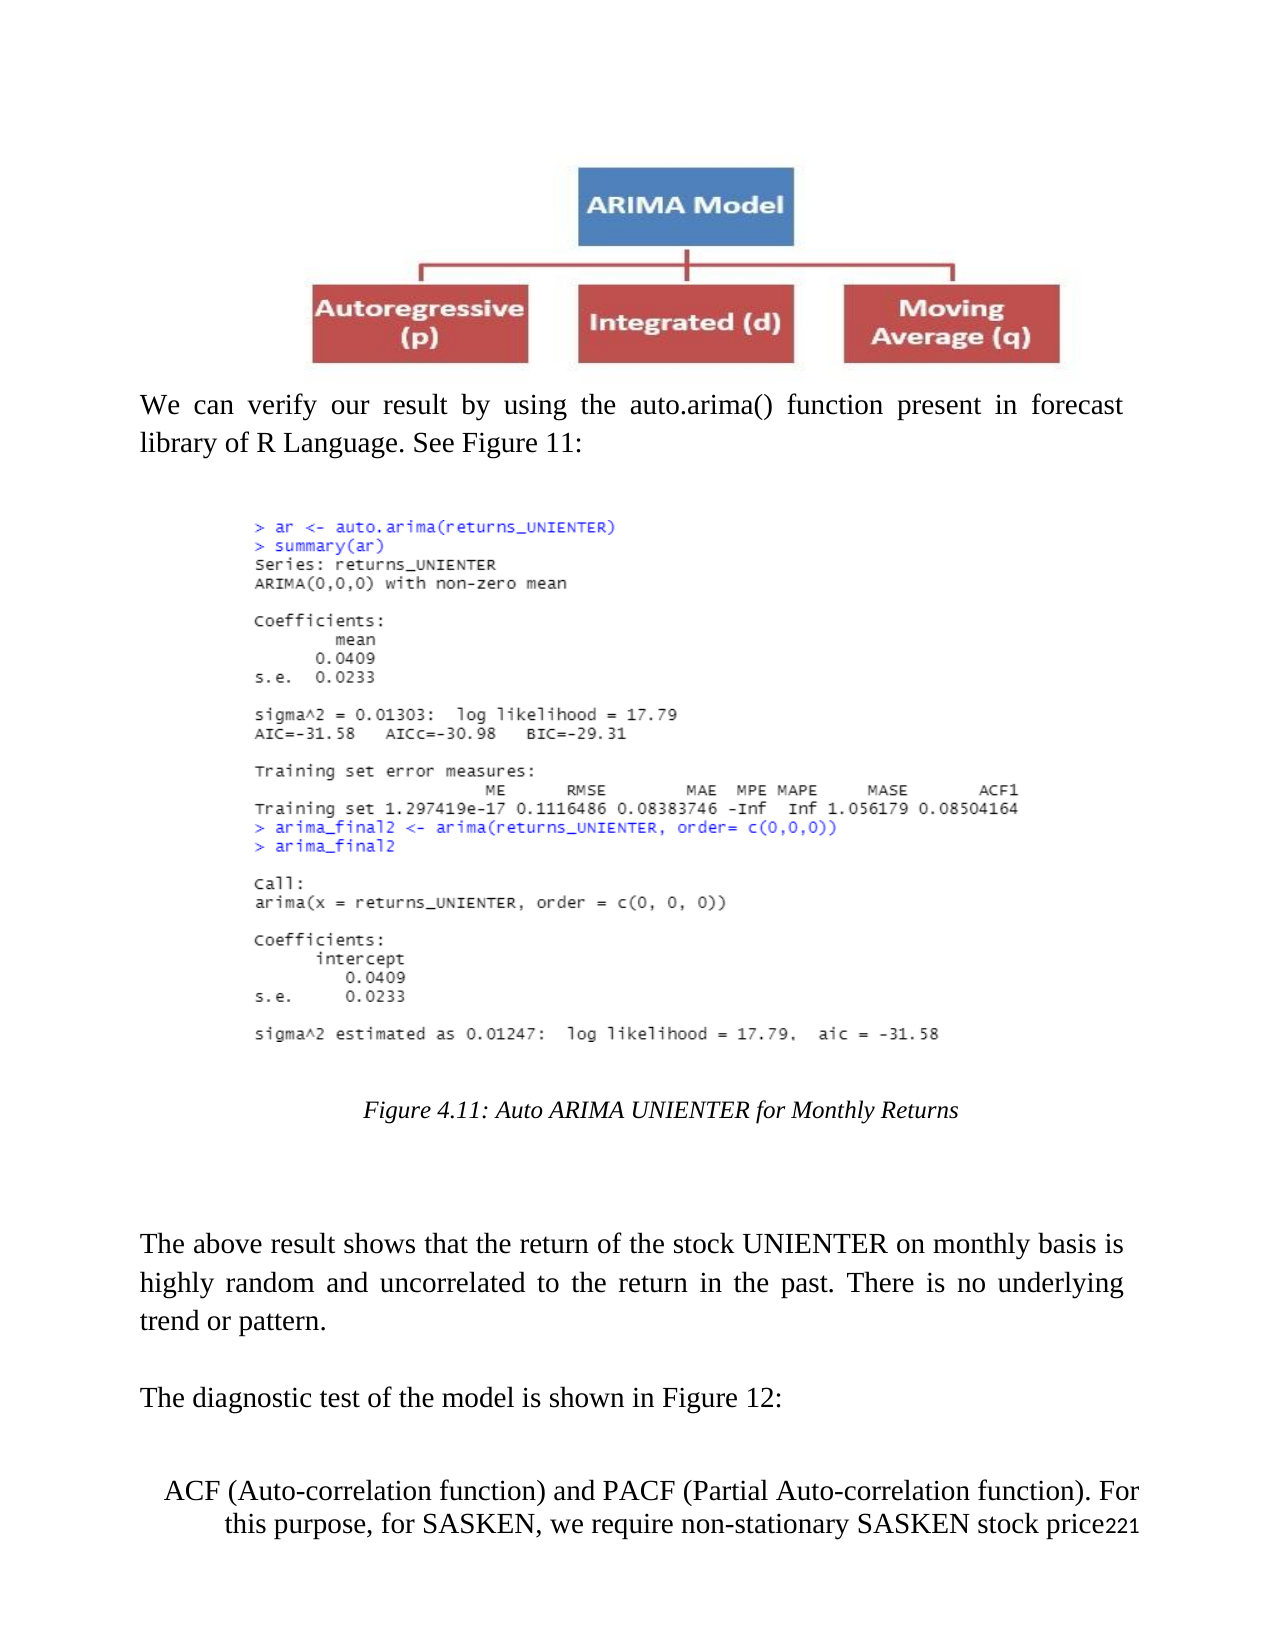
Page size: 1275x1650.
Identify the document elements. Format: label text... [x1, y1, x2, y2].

text The above result shows that the return of the stock UNIENTER on monthly basis is highly random and uncorrelated to the return in the past. There is no underlying trend or pattern. [139, 1226, 1125, 1337]
text The diagnostic test of the model is shown in Figure 12: [139, 1381, 1125, 1414]
picture [250, 520, 1029, 1042]
picture [255, 156, 1096, 383]
text We can verify our result by using the auto.arima() function present in forecast library of R Language. See Figure 11: [139, 387, 1124, 459]
text Figure 4.11: Auto ARIMA UNIENTER for Monthly Returns [189, 1096, 1135, 1124]
